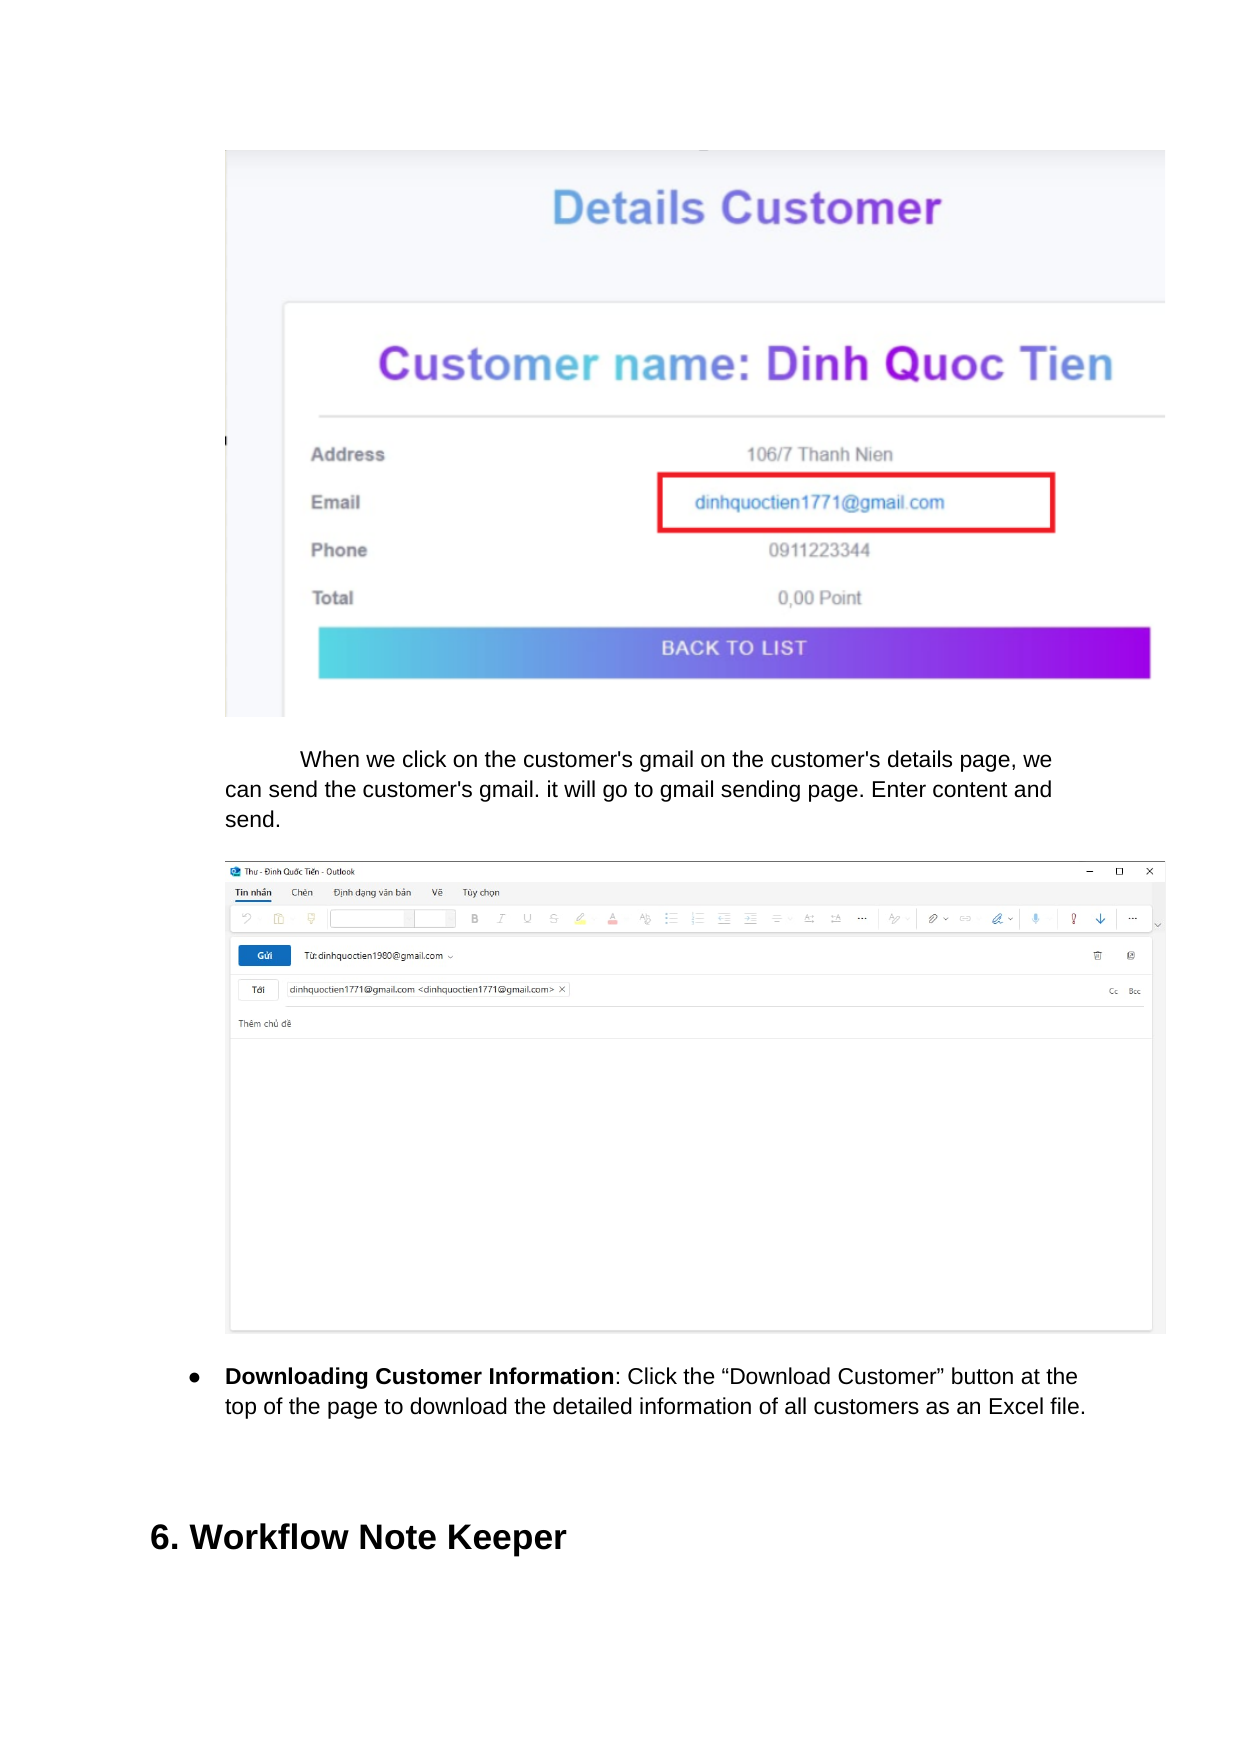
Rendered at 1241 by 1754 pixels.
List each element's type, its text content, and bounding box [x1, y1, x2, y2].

picture [225, 150, 1166, 717]
subtitle 6. Workflow Note Keeper [150, 1516, 1090, 1557]
list Downloading Customer Information: Click the “Download Customer” button at the top of the page to download the detailed information of all customers as an Excel file. [187, 1363, 1090, 1419]
text When we click on the customer's gmail on the customer's details page, we can send the customer's gmail. it will go to gmail sending page. Enter content and send. [225, 746, 1090, 832]
picture [225, 861, 1166, 1334]
